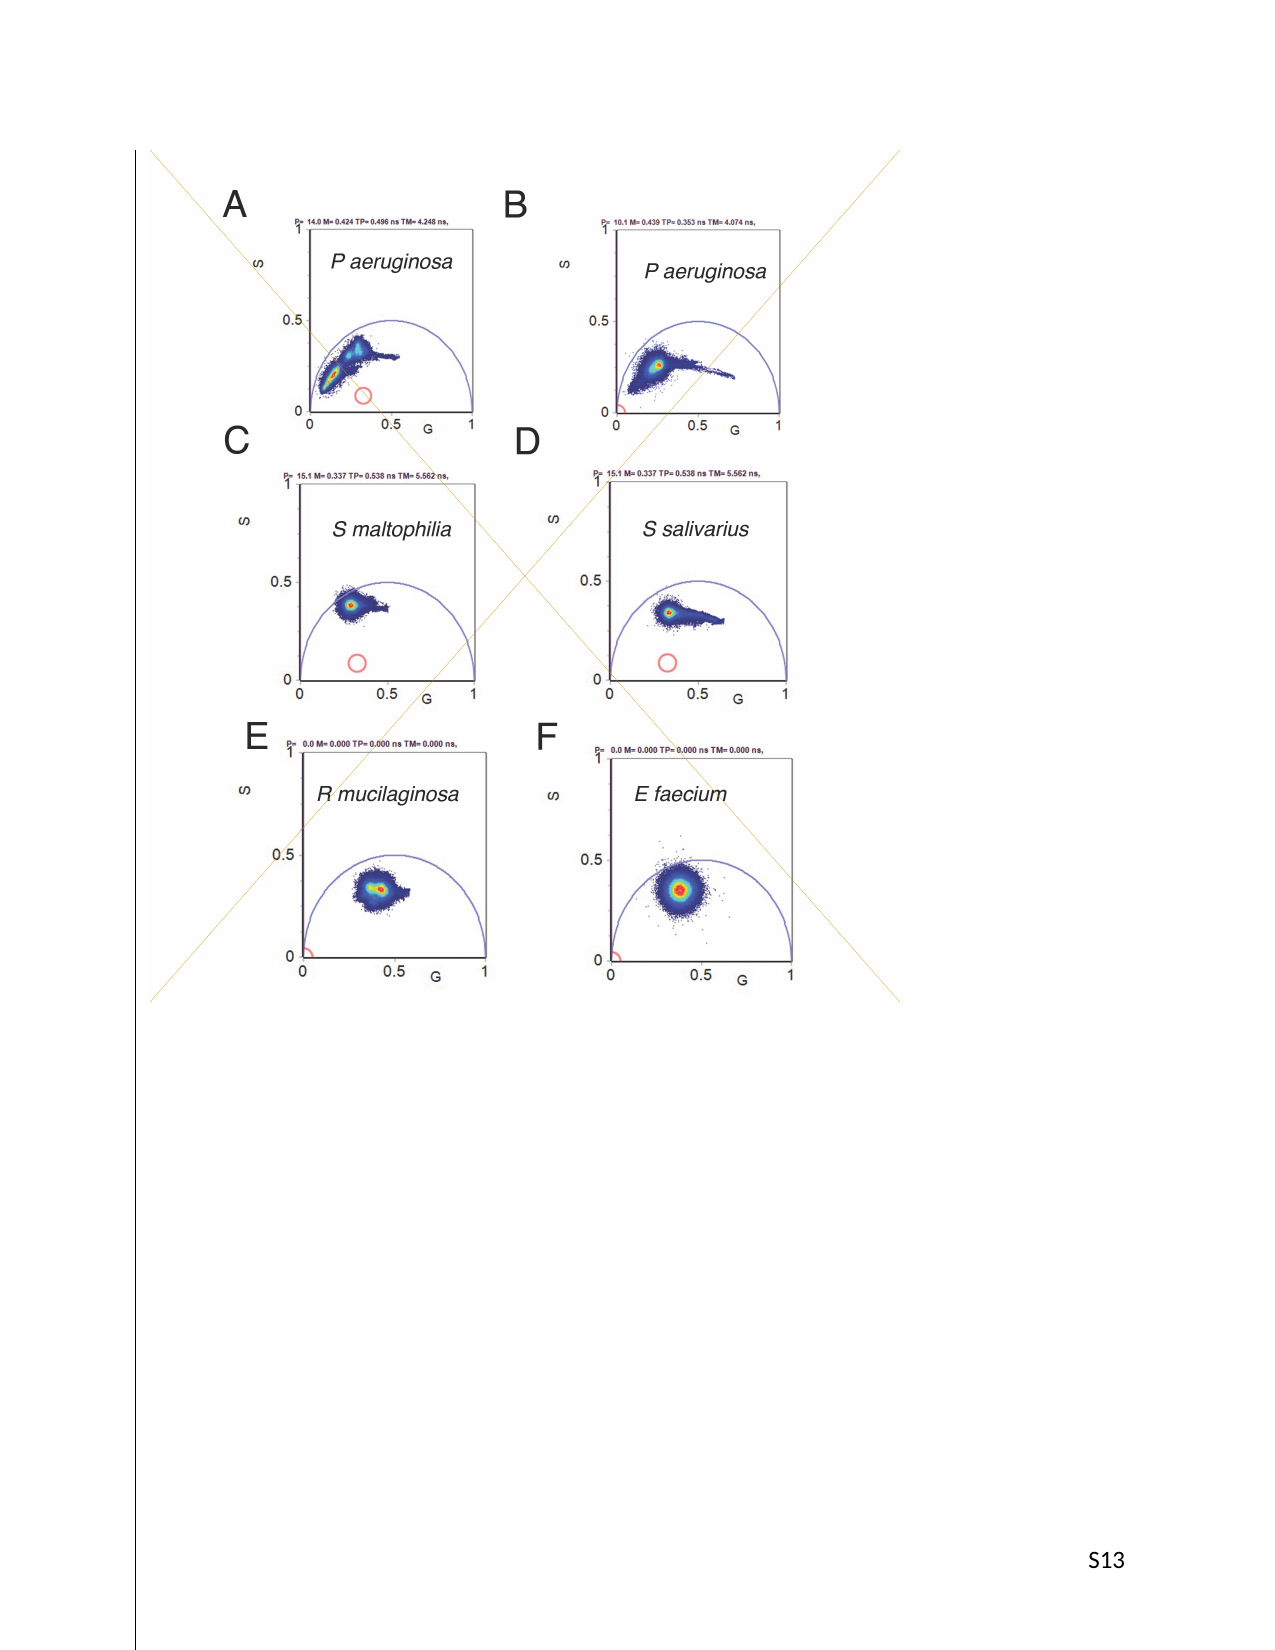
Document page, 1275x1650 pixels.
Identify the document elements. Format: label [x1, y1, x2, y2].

picture [526, 150, 901, 1003]
picture [152, 150, 898, 574]
picture [150, 152, 523, 1000]
picture [151, 578, 899, 1003]
